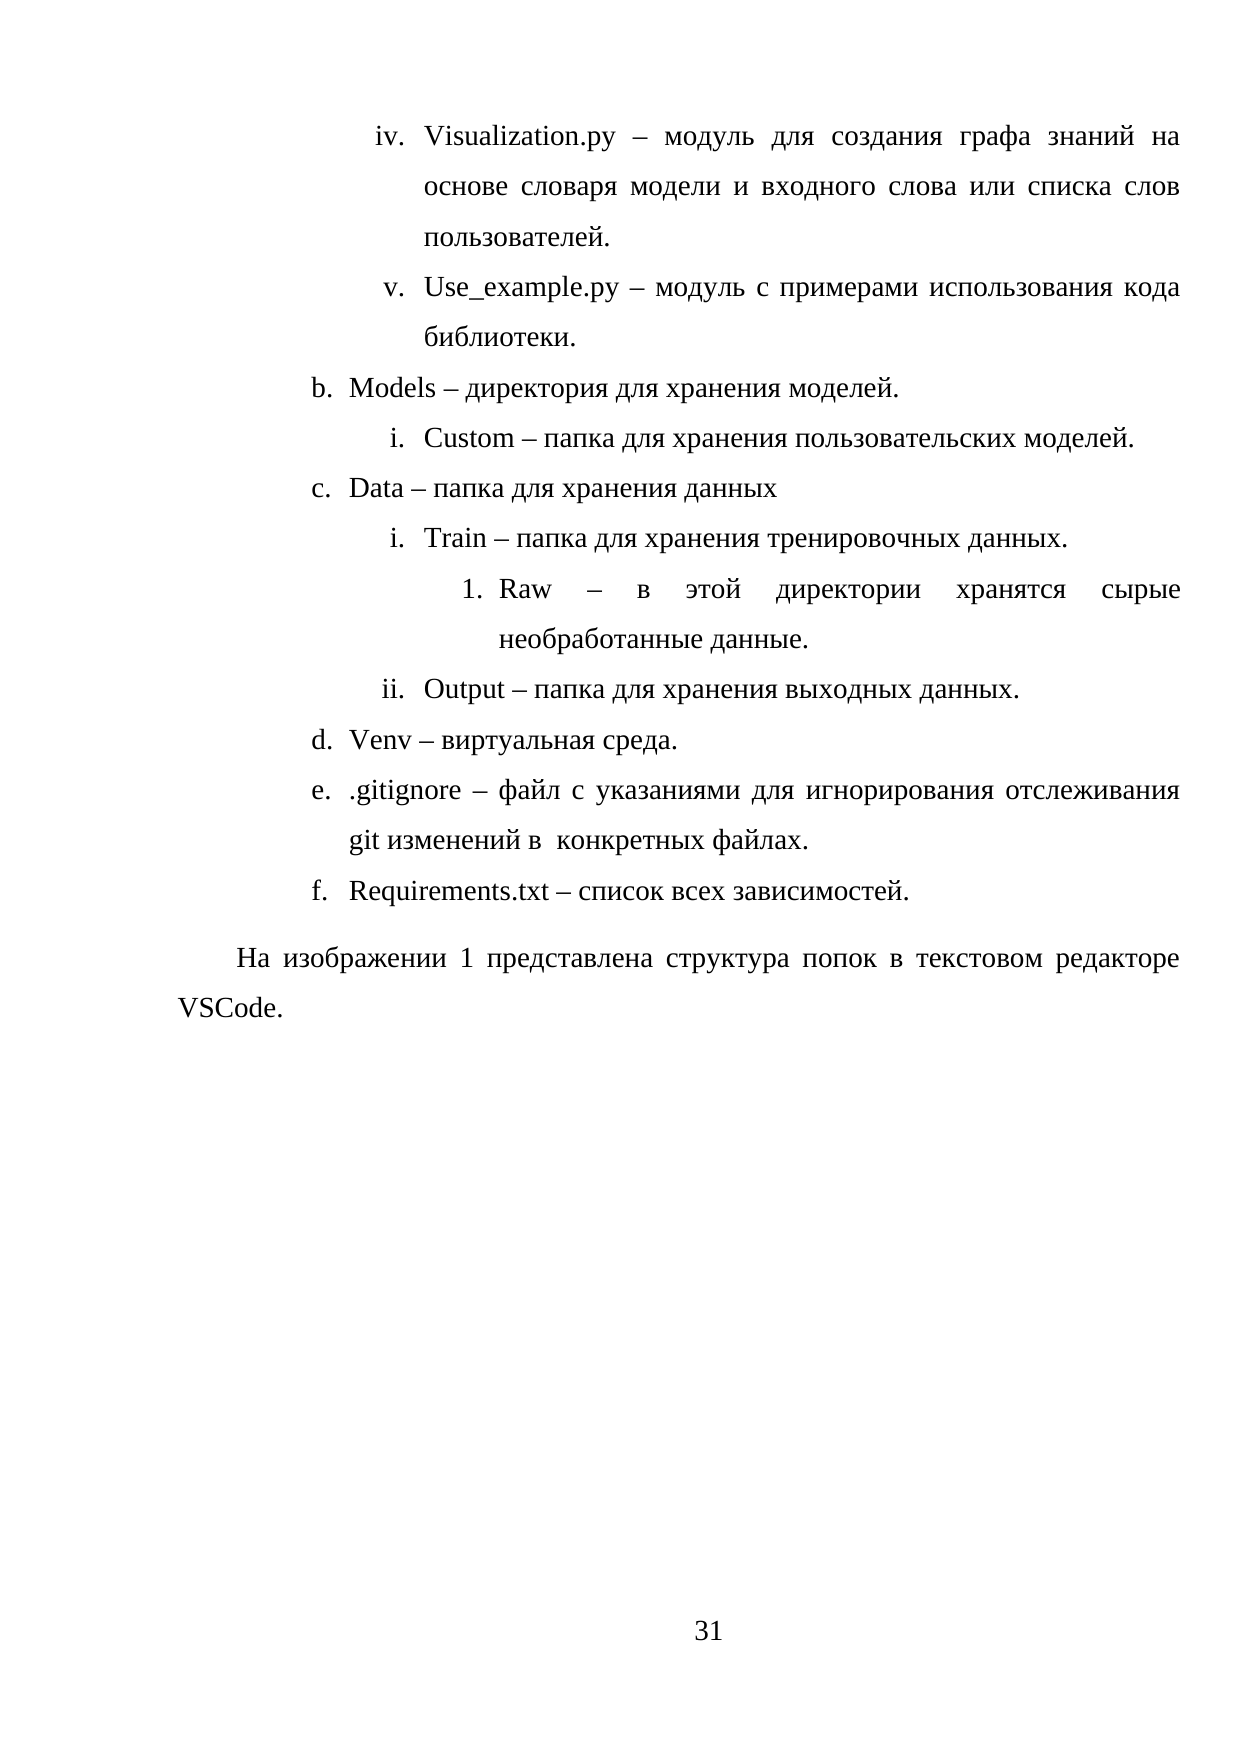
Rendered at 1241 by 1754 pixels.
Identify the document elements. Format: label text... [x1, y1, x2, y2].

list Custom – папка для хранения пользовательских моделей. [405, 420, 1181, 453]
list Visualization.py – модуль для создания графа знаний на основе словаря модели и входного слова или списка слов пользователей. [405, 118, 1181, 252]
list Use_example.py – модуль с примерами использования кода библиотеки. [405, 269, 1181, 353]
list Raw – в этой директории хранятся сырые необработанные данные. [461, 571, 1181, 655]
list Requirements.txt – список всех зависимостей. [311, 873, 1181, 906]
list Data – папка для хранения данных [311, 470, 1181, 504]
list Train – папка для хранения тренировочных данных. [405, 521, 1181, 554]
list Output – папка для хранения выходных данных. [405, 672, 1181, 705]
list .gitignore – файл с указаниями для игнорирования отслеживания git изменений в конкретных файлах. [311, 772, 1181, 856]
text На изображении 1 представлена структура попок в текстовом редакторе VSCode. [177, 940, 1181, 1024]
list Models – директория для хранения моделей. [311, 370, 1181, 403]
list Venv – виртуальная среда. [311, 722, 1181, 755]
